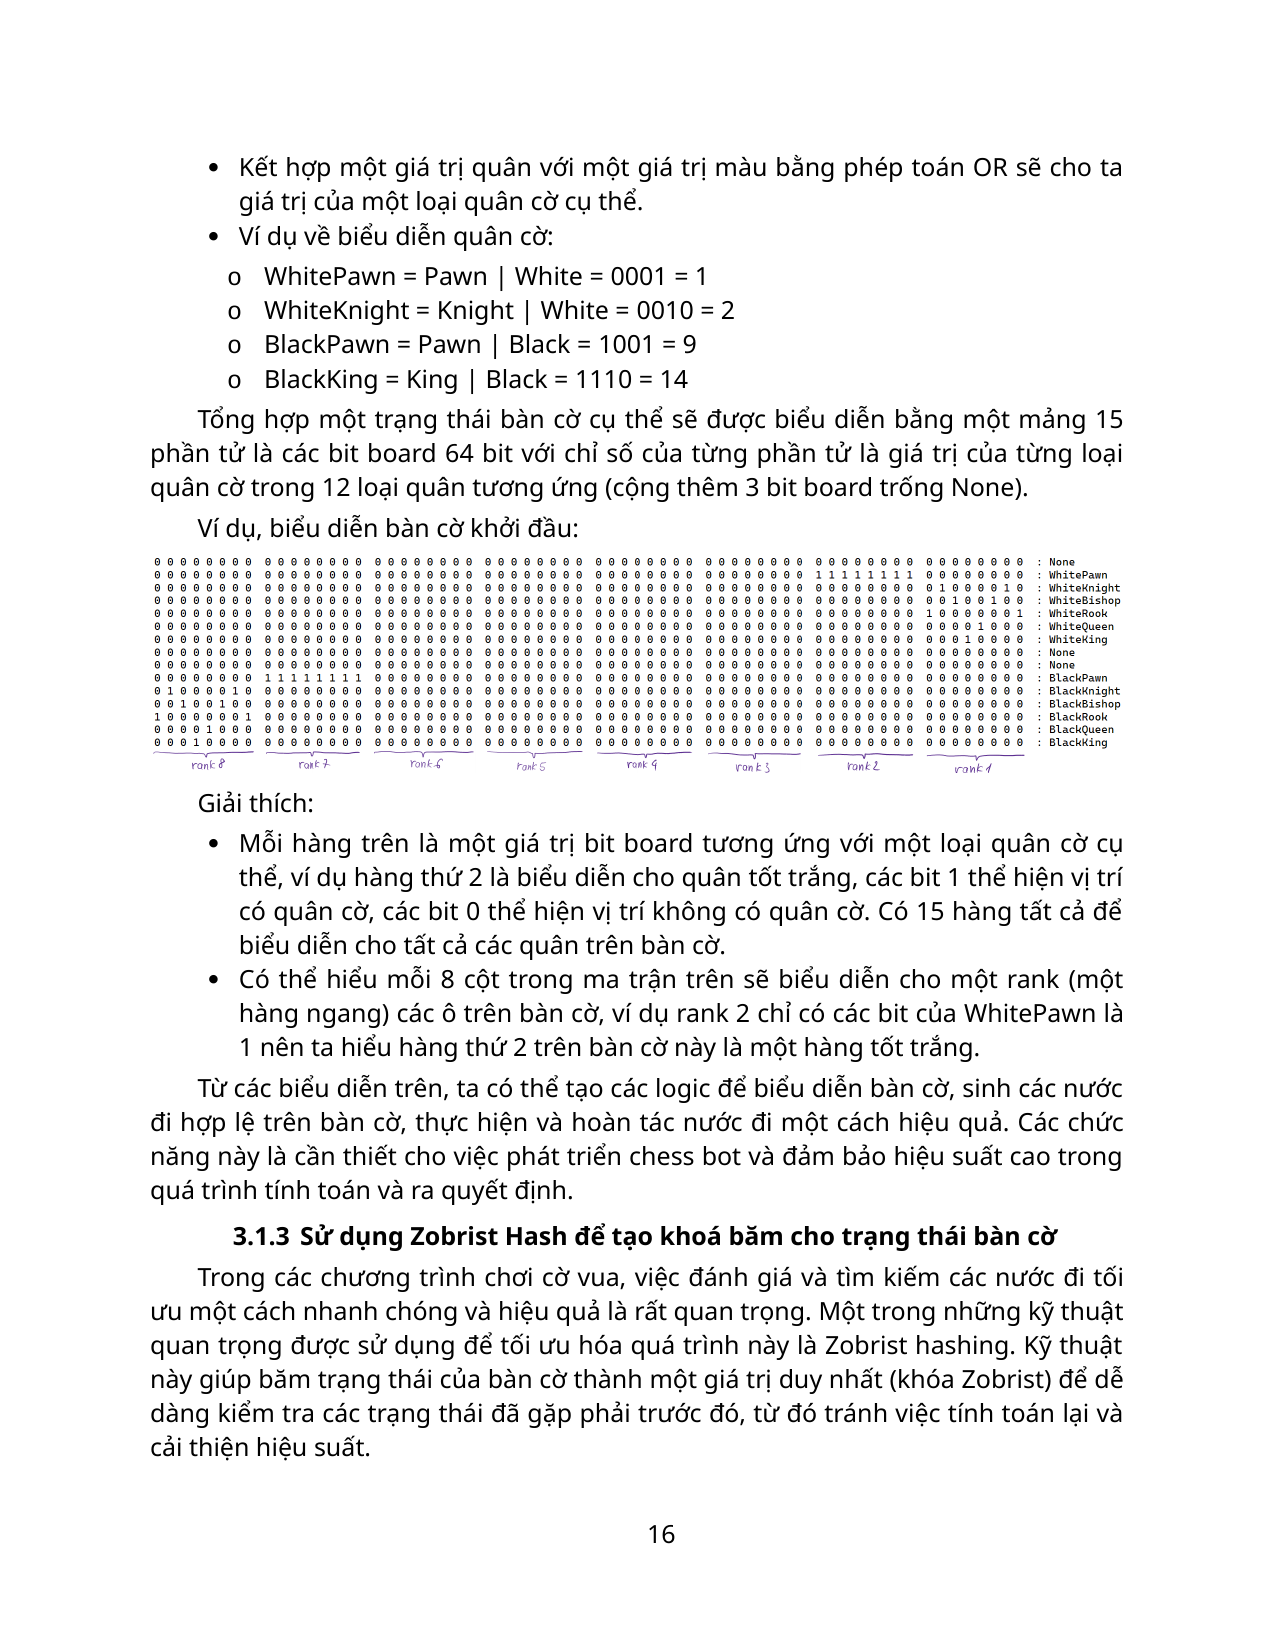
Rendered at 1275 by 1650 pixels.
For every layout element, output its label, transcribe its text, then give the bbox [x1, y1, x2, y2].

picture [150, 556, 1125, 773]
text Giải thích: [150, 785, 1125, 819]
text WhiteKnight = Knight | White = 0010 = 2 [227, 293, 1125, 327]
subtitle Sử dụng Zobrist Hash để tạo khoá băm cho trạng thái bàn cờ [185, 1219, 1125, 1253]
text Trong các chương trình chơi cờ vua, việc đánh giá và tìm kiếm các nước đi tối ưu một cách nhanh chóng và hiệu quả là rất quan trọng. Một trong những kỹ thuật quan trọng được sử dụng để tối ưu hóa quá trình này là Zobrist hashing. Kỹ thuật này giúp băm trạng thái của bàn cờ thành một giá trị duy nhất (khóa Zobrist) để dễ dàng kiểm tra các trạng thái đã gặp phải trước đó, từ đó tránh việc tính toán lại và cải thiện hiệu suất. [150, 1259, 1125, 1464]
text Tổng hợp một trạng thái bàn cờ cụ thể sẽ được biểu diễn bằng một mảng 15 phần tử là các bit board 64 bit với chỉ số của từng phần tử là giá trị của từng loại quân cờ trong 12 loại quân tương ứng (cộng thêm 3 bit board trống None). [150, 402, 1125, 504]
text WhitePawn = Pawn | White = 0001 = 1 [227, 258, 1125, 293]
text Mỗi hàng trên là một giá trị bit board tương ứng với một loại quân cờ cụ thể, ví dụ hàng thứ 2 là biểu diễn cho quân tốt trắng, các bit 1 thể hiện vị trí có quân cờ, các bit 0 thể hiện vị trí không có quân cờ. Có 15 hàng tất cả để biểu diễn cho tất cả các quân trên bàn cờ. [209, 826, 1125, 962]
text Ví dụ về biểu diễn quân cờ: [209, 218, 1125, 252]
text Có thể hiểu mỗi 8 cột trong ma trận trên sẽ biểu diễn cho một rank (một hàng ngang) các ô trên bàn cờ, ví dụ rank 2 chỉ có các bit của WhitePawn là 1 nên ta hiểu hàng thứ 2 trên bàn cờ này là một hàng tốt trắng. [209, 962, 1125, 1064]
text Ví dụ, biểu diễn bàn cờ khởi đầu: [150, 510, 1125, 544]
text BlackKing = King | Black = 1110 = 14 [227, 361, 1125, 396]
text Kết hợp một giá trị quân với một giá trị màu bằng phép toán OR sẽ cho ta giá trị của một loại quân cờ cụ thể. [209, 150, 1125, 218]
text Từ các biểu diễn trên, ta có thể tạo các logic để biểu diễn bàn cờ, sinh các nước đi hợp lệ trên bàn cờ, thực hiện và hoàn tác nước đi một cách hiệu quả. Các chức năng này là cần thiết cho việc phát triển chess bot và đảm bảo hiệu suất cao trong quá trình tính toán và ra quyết định. [150, 1070, 1125, 1207]
text BlackPawn = Pawn | Black = 1001 = 9 [227, 327, 1125, 361]
